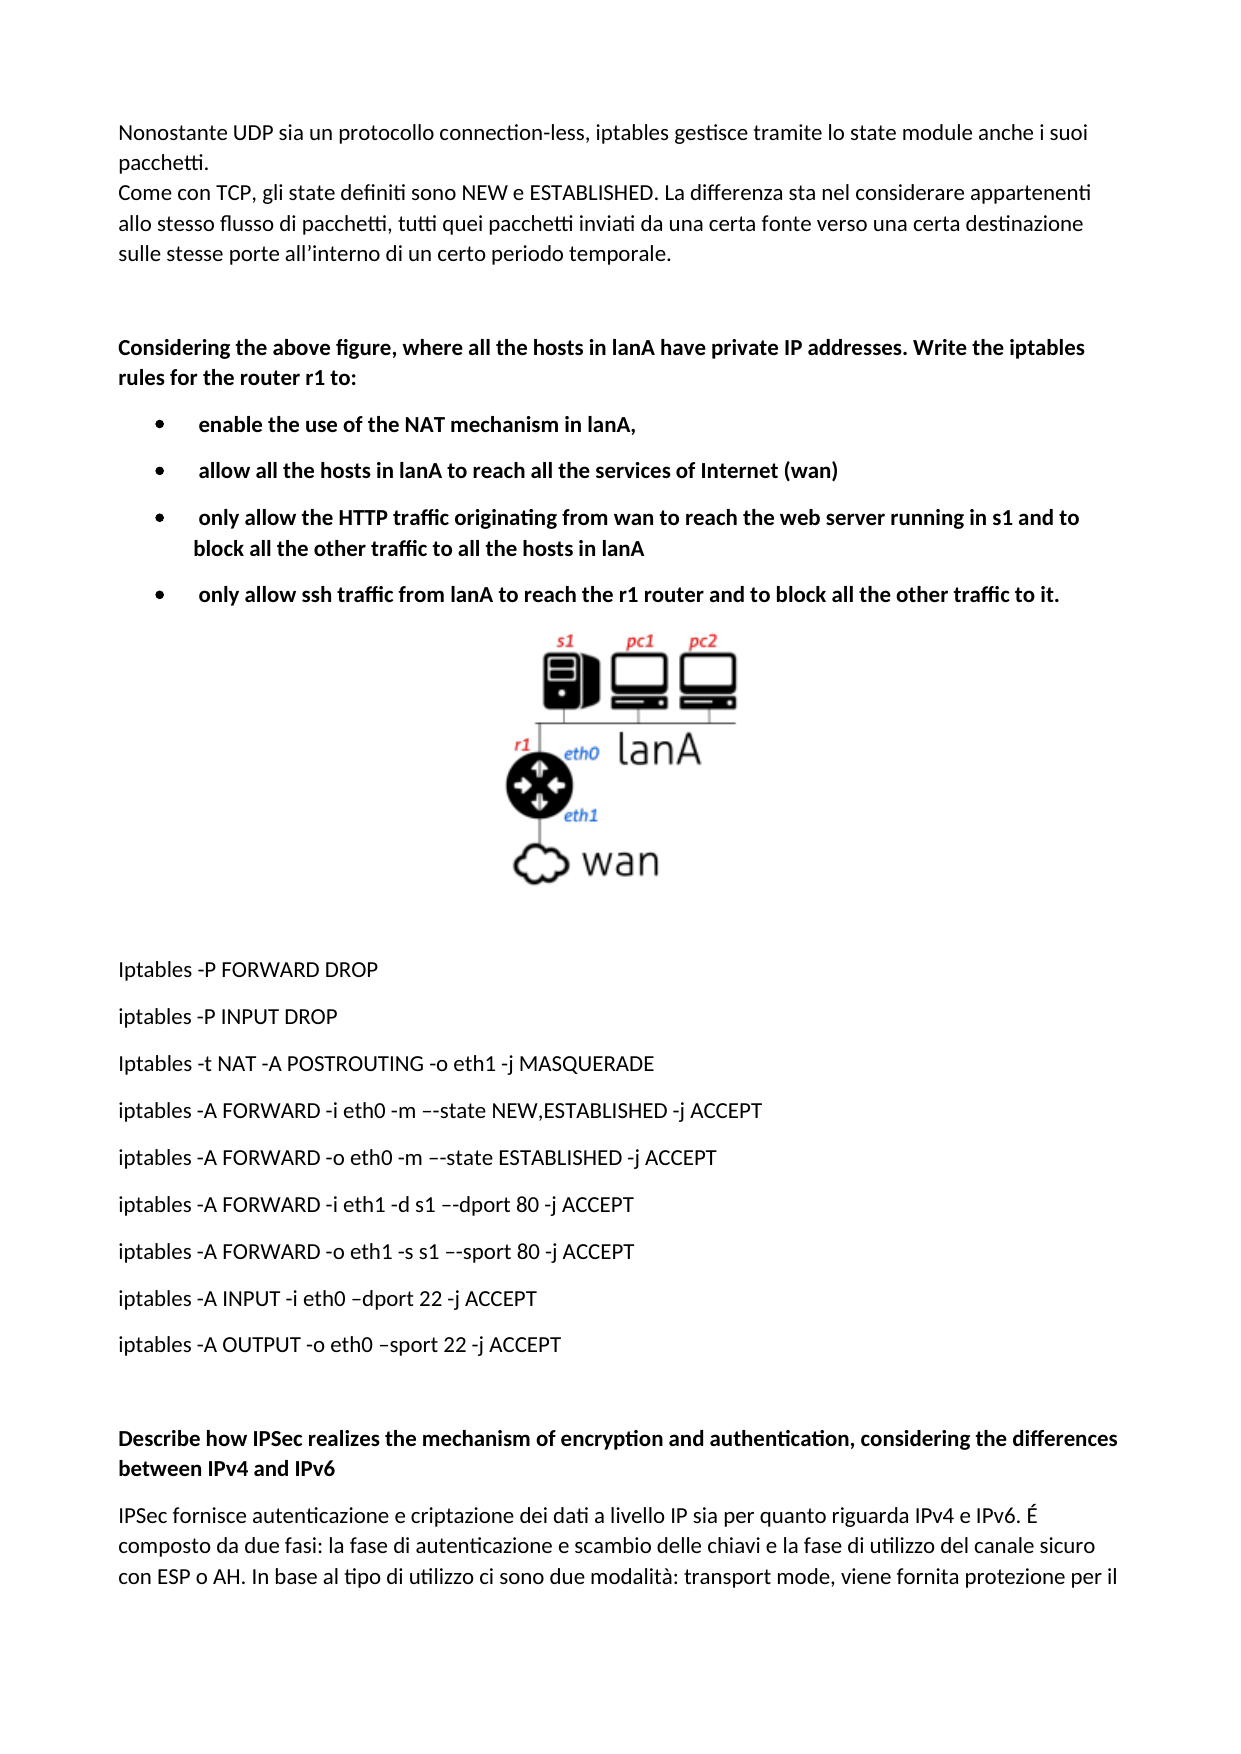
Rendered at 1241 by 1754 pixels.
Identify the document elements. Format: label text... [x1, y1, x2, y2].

list enable the use of the NAT mechanism in lanA, [156, 410, 1122, 438]
text iptables -A OUTPUT -o eth0 –sport 22 -j ACCEPT [118, 1331, 1122, 1359]
text iptables -A FORWARD -i eth0 -m –-state NEW,ESTABLISHED -j ACCEPT [118, 1096, 1122, 1124]
text Nonostante UDP sia un protocollo connection-less, iptables gestisce tramite lo state module anche i suoi pacchetti. Come con TCP, gli state definiti sono NEW e ESTABLISHED. La differenza sta nel considerare appartenenti allo stesso flusso di pacchetti, tutti quei pacchetti inviati da una certa fonte verso una certa destinazione sulle stesse porte all’interno di un certo periodo temporale. [118, 118, 1122, 267]
picture [474, 627, 766, 905]
list only allow ssh traffic from lanA to reach the r1 router and to block all the other traffic to it. [156, 581, 1122, 609]
text iptables -A FORWARD -o eth1 -s s1 –-sport 80 -j ACCEPT [118, 1237, 1122, 1265]
text iptables -A INPUT -i eth0 –dport 22 -j ACCEPT [118, 1284, 1122, 1312]
text iptables -A FORWARD -i eth1 -d s1 –-dport 80 -j ACCEPT [118, 1190, 1122, 1218]
text Iptables -P FORWARD DROP [118, 956, 1122, 984]
list allow all the hosts in lanA to reach all the services of Internet (wan) [156, 457, 1122, 485]
text iptables -A FORWARD -o eth0 -m –-state ESTABLISHED -j ACCEPT [118, 1143, 1122, 1171]
text Iptables -t NAT -A POSTROUTING -o eth1 -j MASQUERADE [118, 1049, 1122, 1077]
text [118, 1501, 1122, 1590]
text iptables -P INPUT DROP [118, 1002, 1122, 1031]
text Considering the above figure, where all the hosts in lanA have private IP addresses. Write the iptables rules for the router r1 to: [118, 333, 1122, 391]
text Describe how IPSec realizes the mechanism of encryption and authentication, considering the differences between IPv4 and IPv6 [118, 1424, 1122, 1483]
list only allow the HTTP traffic originating from wan to reach the web server running in s1 and to block all the other traffic to all the hosts in lanA [156, 503, 1122, 562]
